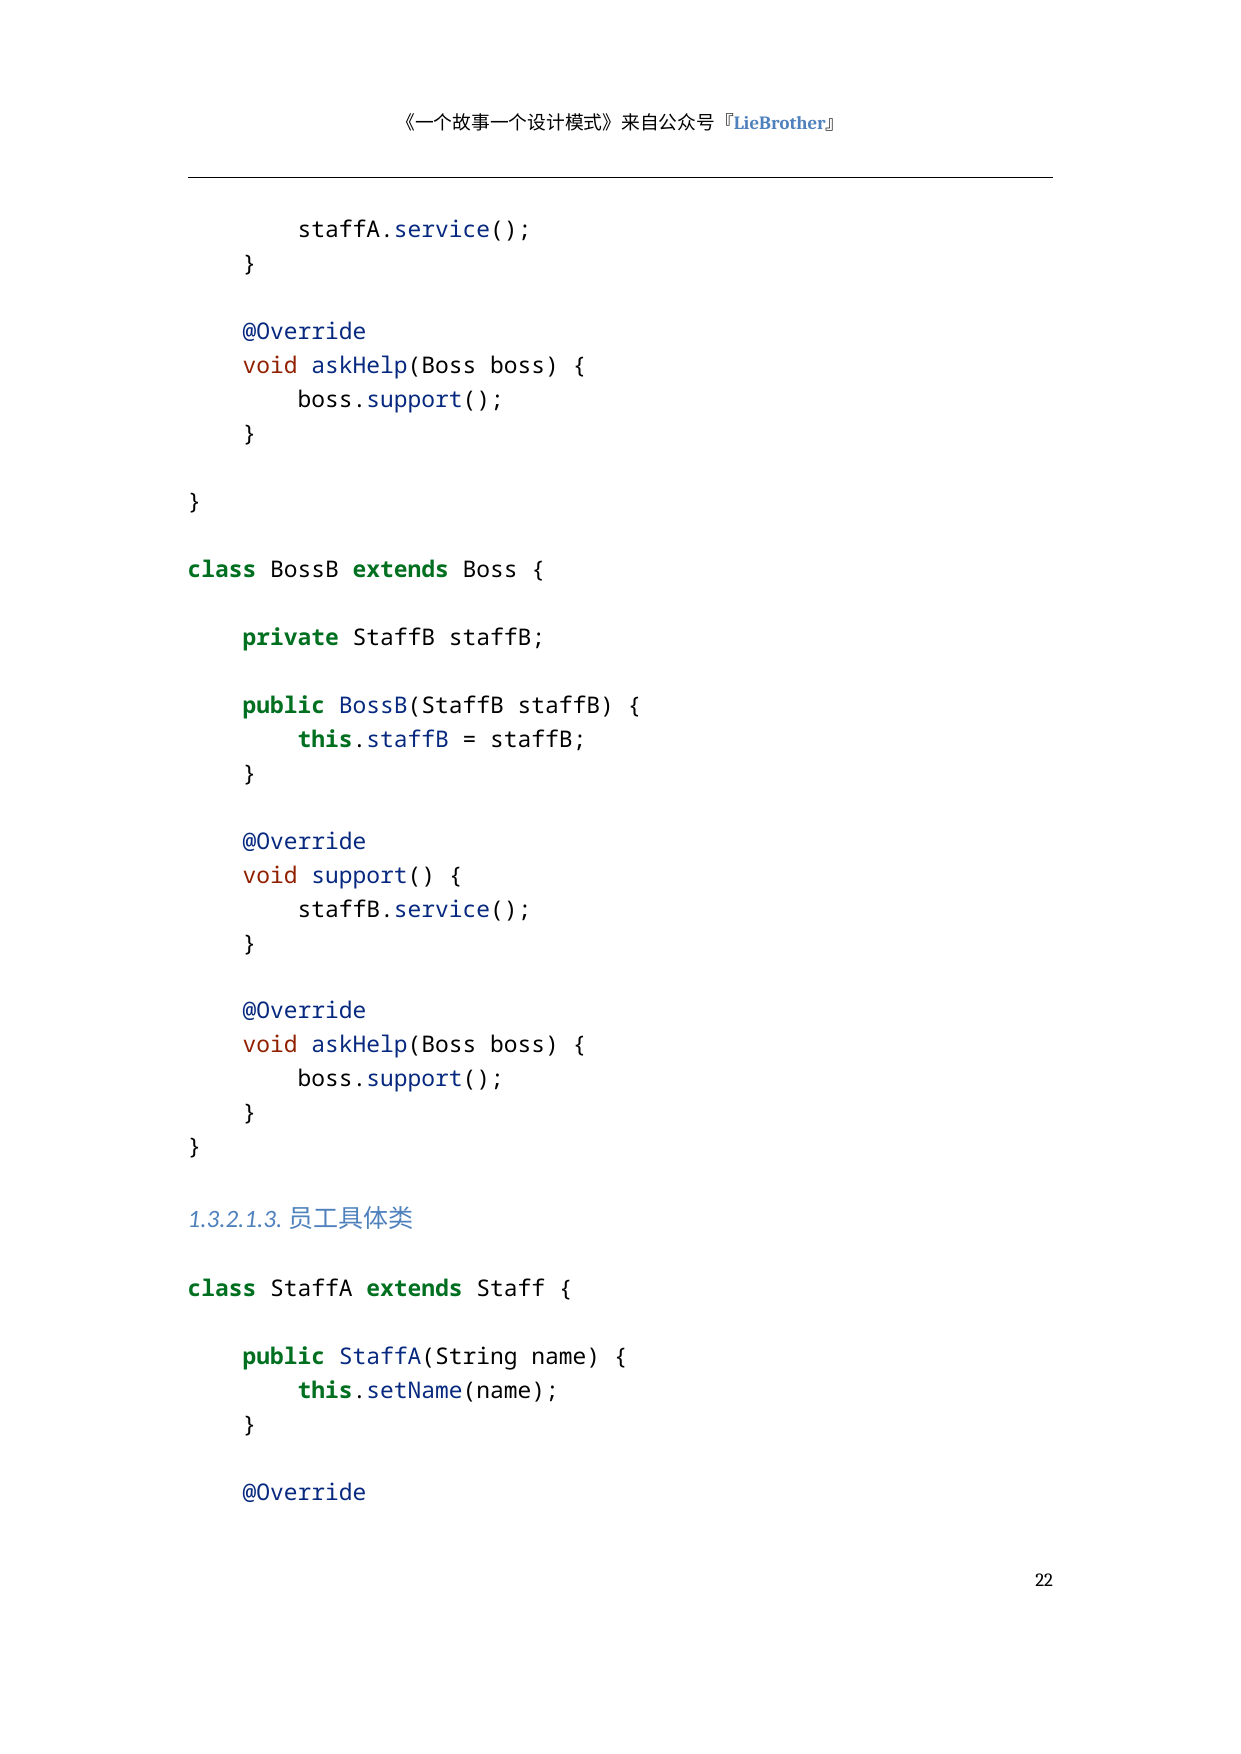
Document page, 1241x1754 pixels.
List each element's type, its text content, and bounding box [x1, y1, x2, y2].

subtitle 1.3.2.1.3. 员工具体类 [187, 1184, 1053, 1252]
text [187, 212, 1053, 1163]
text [187, 1270, 1053, 1508]
